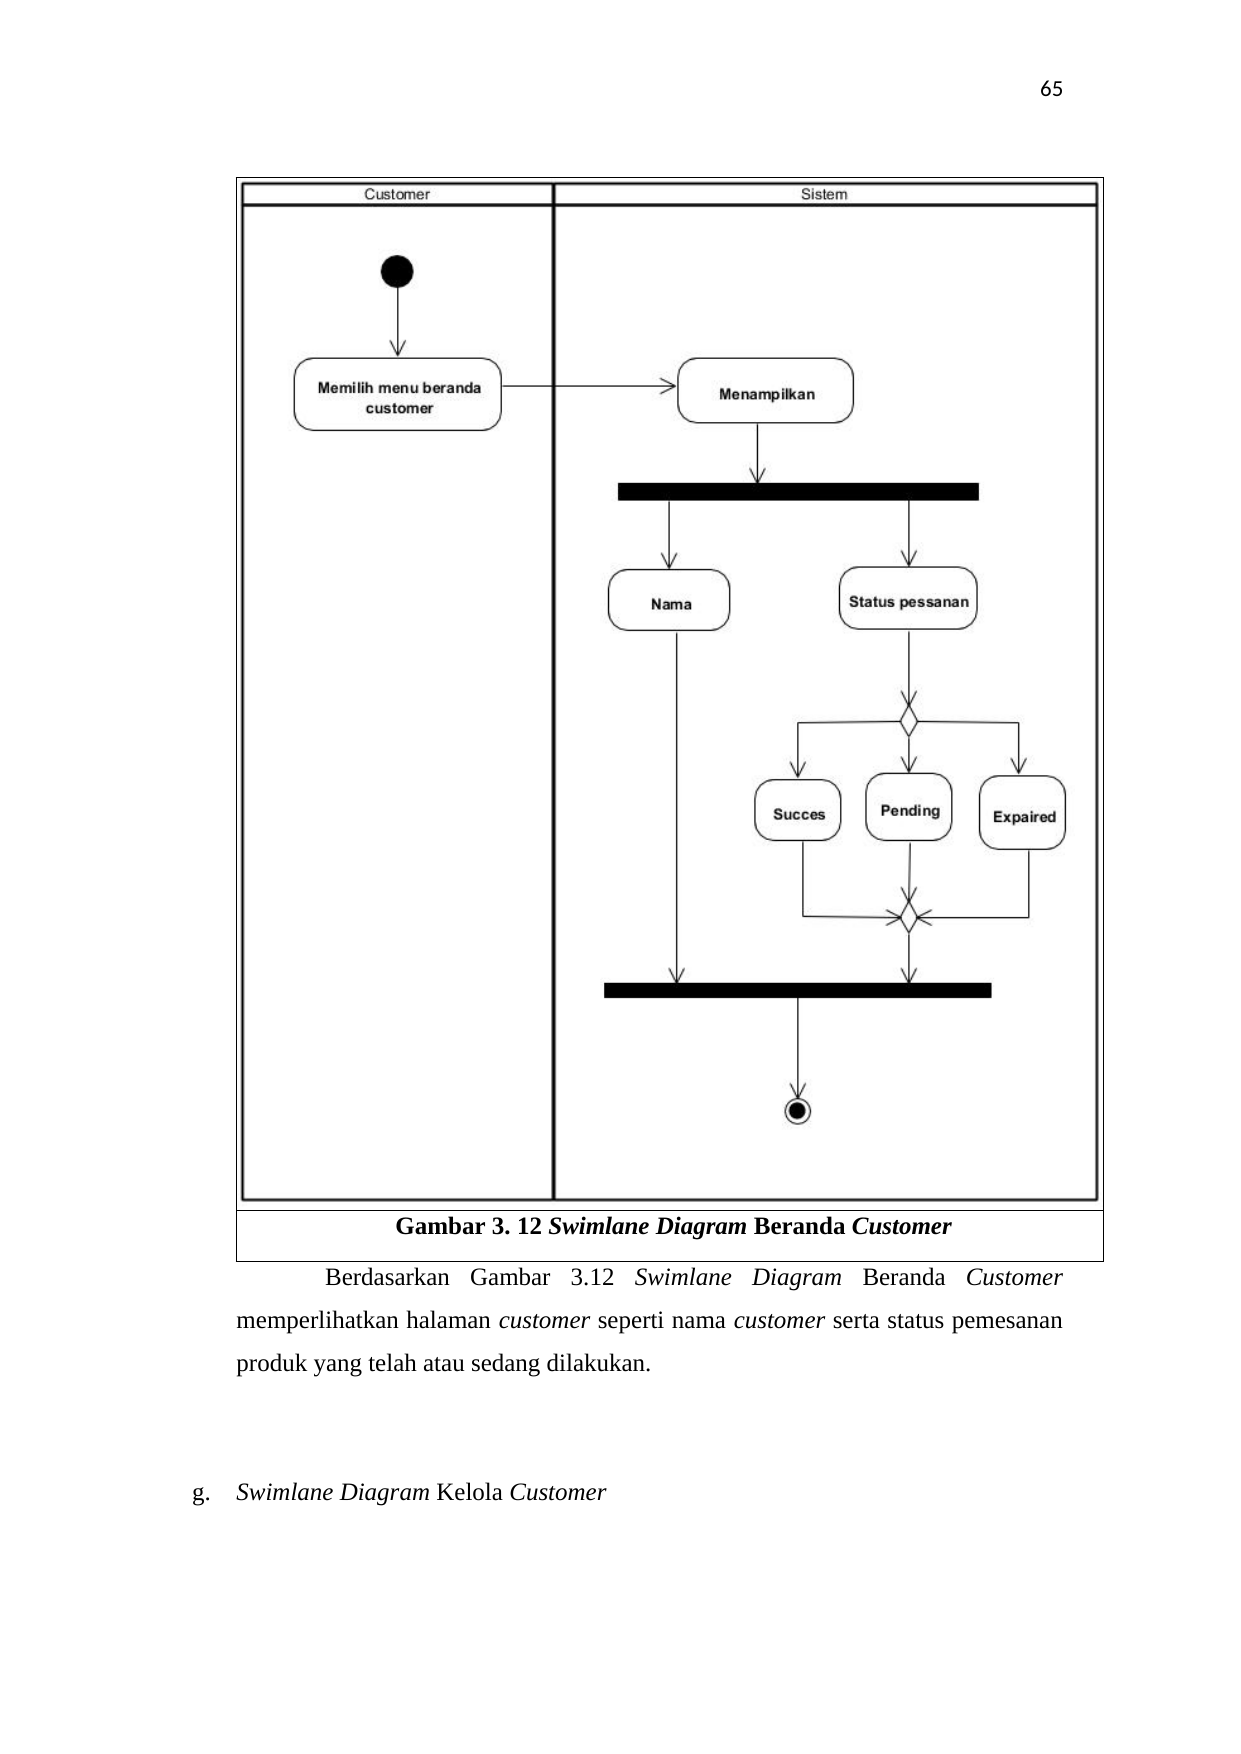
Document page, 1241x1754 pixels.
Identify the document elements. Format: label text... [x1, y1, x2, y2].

table_header [237, 178, 1103, 1210]
table_cell Gambar 3. 12 Swimlane Diagram Beranda Customer [237, 1211, 1103, 1261]
list Swimlane Diagram Kelola Customer [192, 1477, 1063, 1506]
text Berdasarkan Gambar 3.12 Swimlane Diagram Beranda Customer memperlihatkan halaman customer seperti nama customer serta status pemesanan produk yang telah atau sedang dilakukan. [236, 1262, 1063, 1377]
